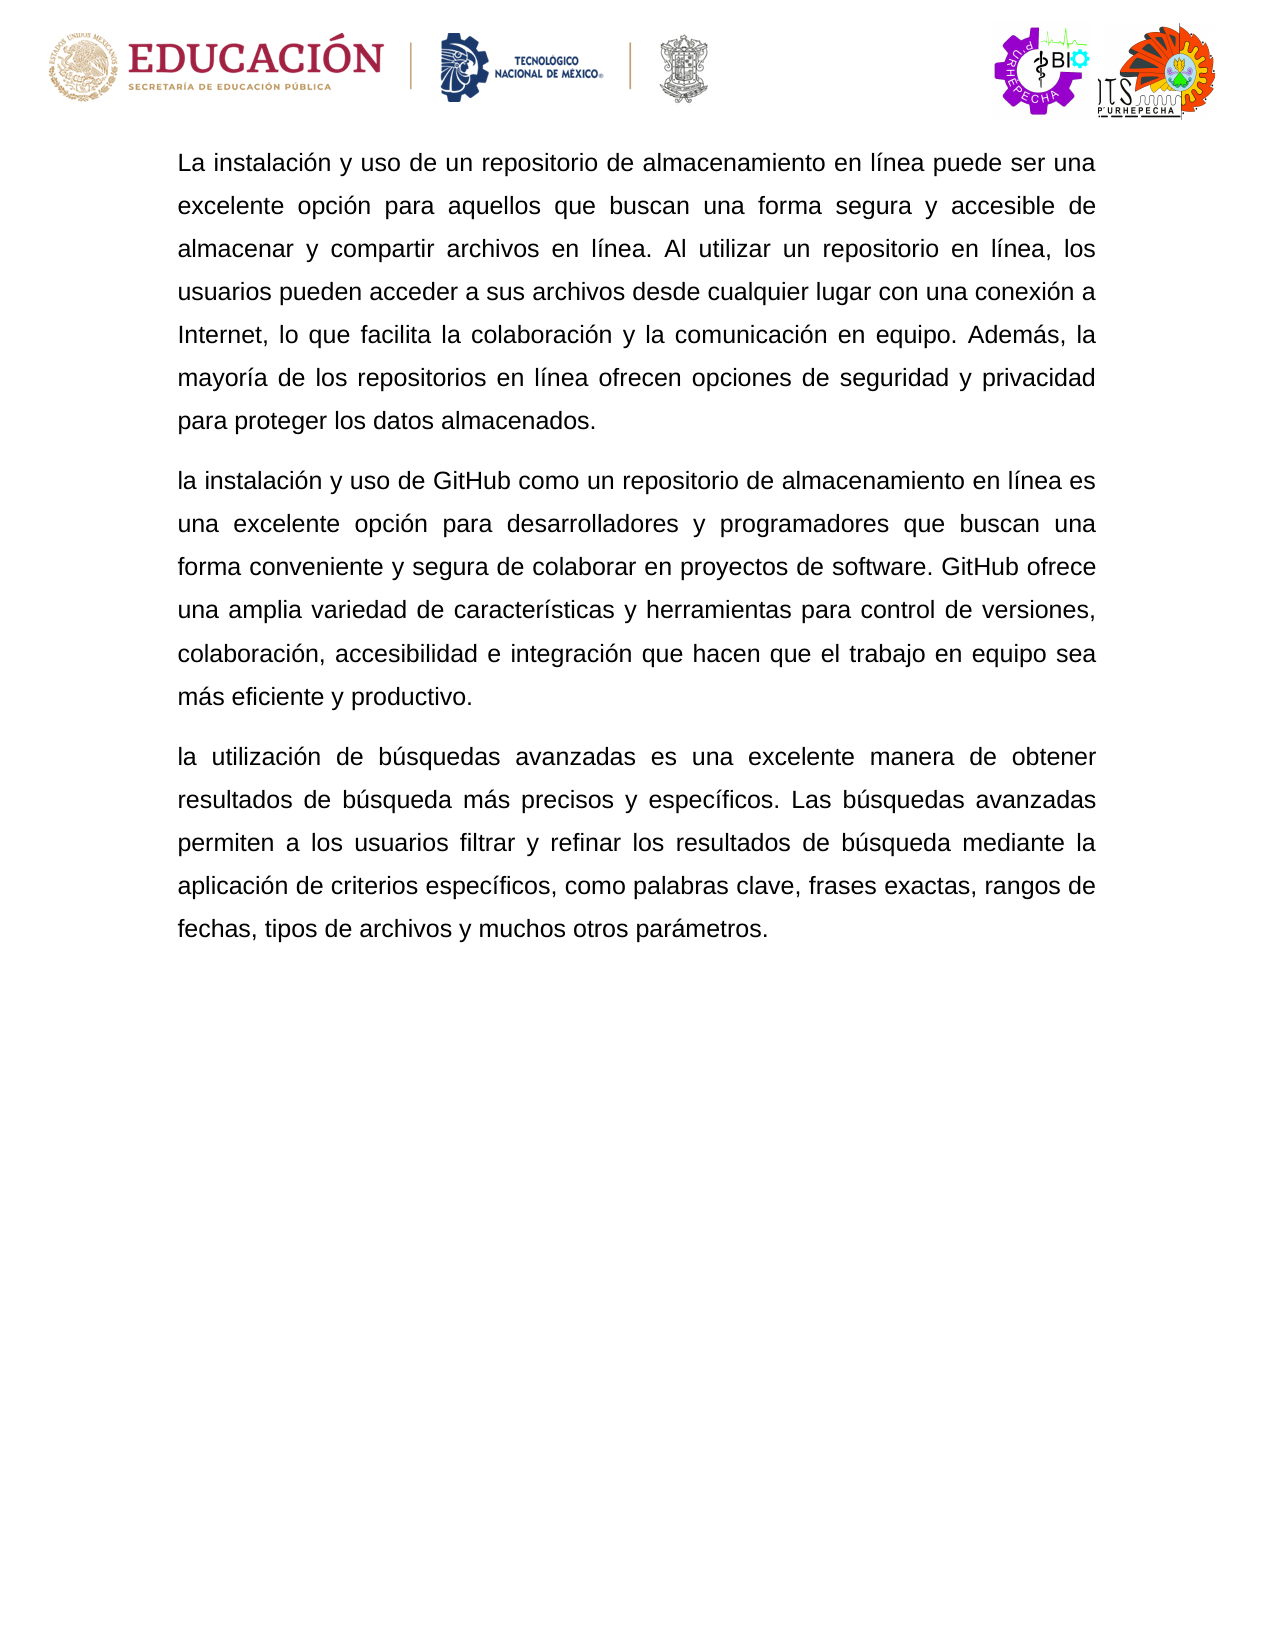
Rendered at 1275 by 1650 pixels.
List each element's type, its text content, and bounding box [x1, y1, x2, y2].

text la utilización de búsquedas avanzadas es una excelente manera de obtener resultados de búsqueda más precisos y específicos. Las búsquedas avanzadas permiten a los usuarios filtrar y refinar los resultados de búsqueda mediante la aplicación de criterios específicos, como palabras clave, frases exactas, rangos de fechas, tipos de archivos y muchos otros parámetros. [177, 742, 1098, 943]
picture [42, 33, 725, 105]
text la instalación y uso de GitHub como un repositorio de almacenamiento en línea es una excelente opción para desarrolladores y programadores que buscan una forma conveniente y segura de colaborar en proyectos de software. GitHub ofrece una amplia variedad de características y herramientas para control de versiones, colaboración, accesibilidad e integración que hacen que el trabajo en equipo sea más eficiente y productivo. [177, 466, 1098, 711]
text La instalación y uso de un repositorio de almacenamiento en línea puede ser una excelente opción para aquellos que buscan una forma segura y accesible de almacenar y compartir archivos en línea. Al utilizar un repositorio en línea, los usuarios pueden acceder a sus archivos desde cualquier lugar con una conexión a Internet, lo que facilita la colaboración y la comunicación en equipo. Además, la mayoría de los repositorios en línea ofrecen opciones de seguridad y privacidad para proteger los datos almacenados. [177, 148, 1098, 435]
picture [990, 22, 1094, 120]
picture [1097, 23, 1216, 120]
